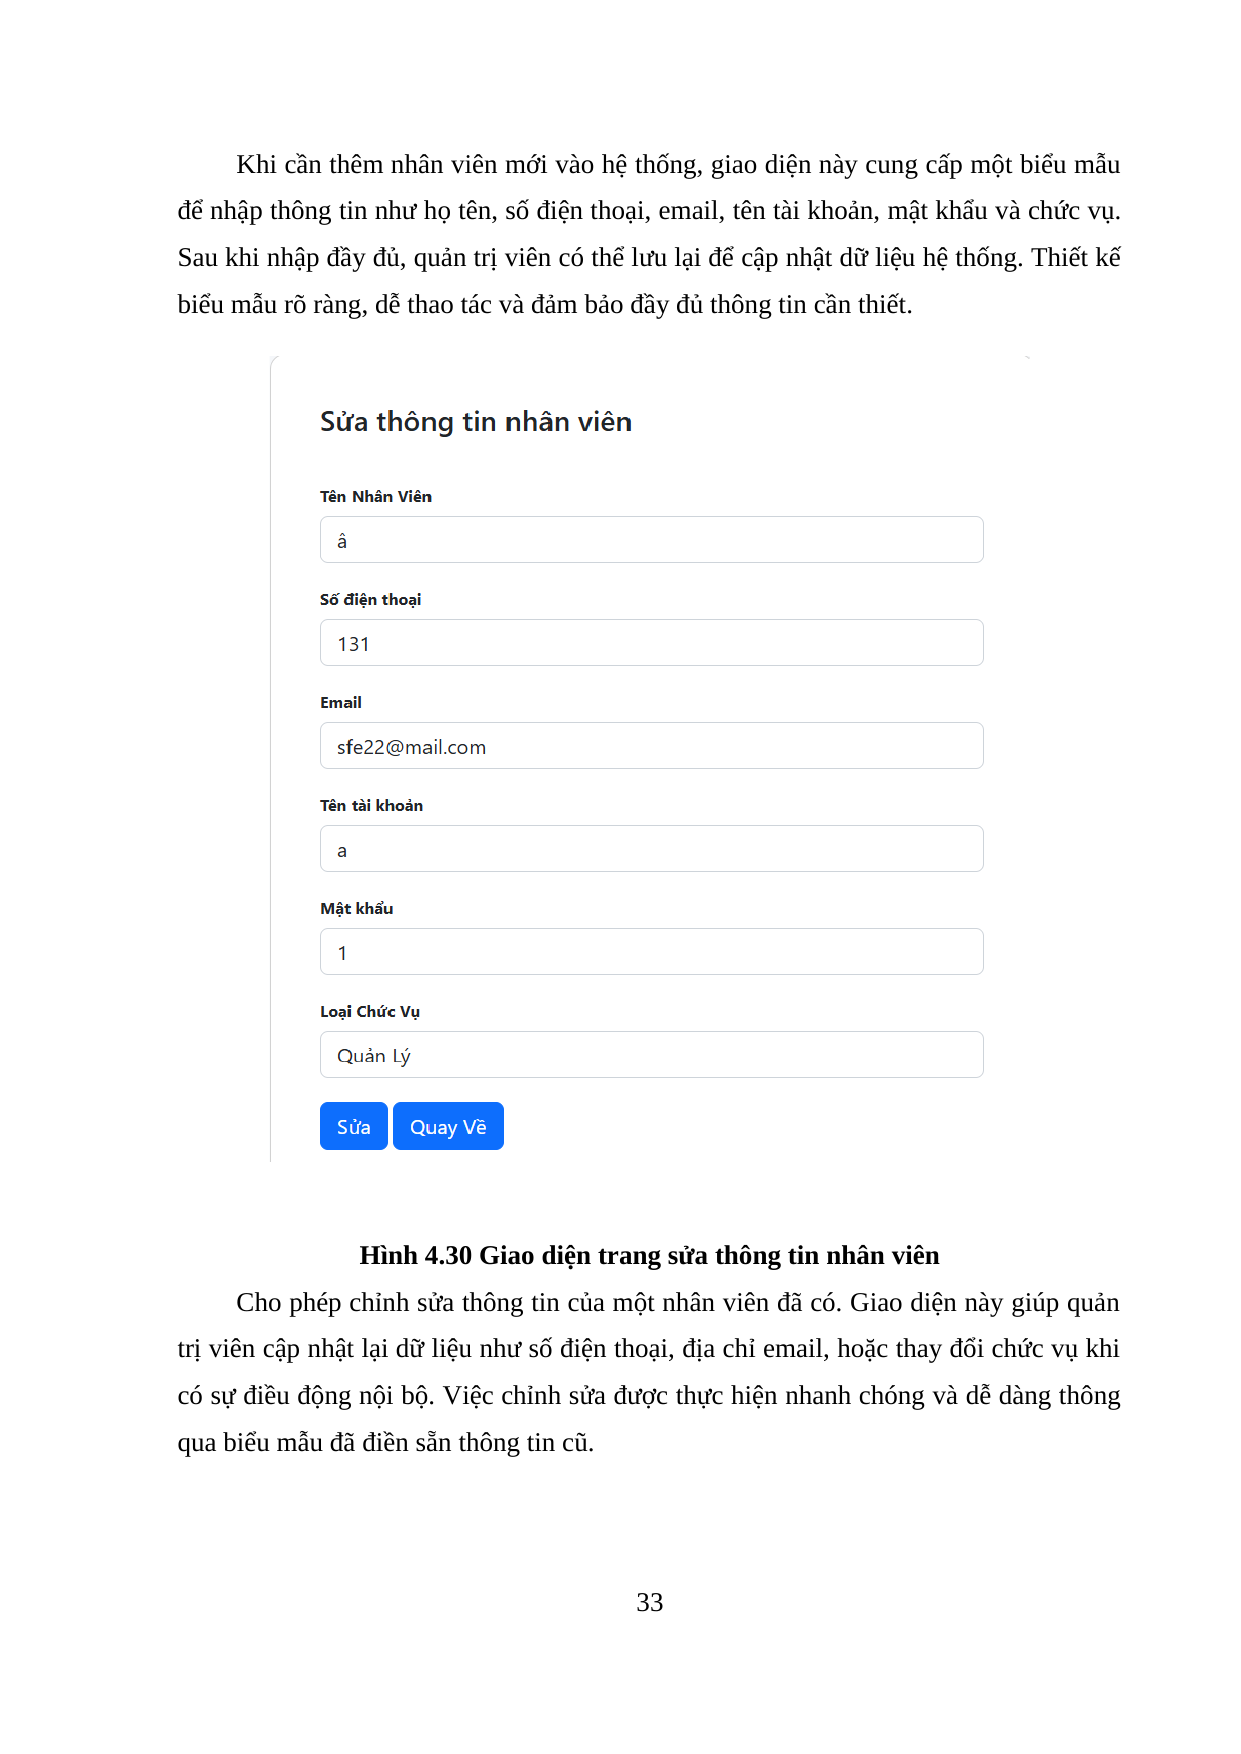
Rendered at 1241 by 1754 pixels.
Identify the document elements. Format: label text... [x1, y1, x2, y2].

picture [269, 356, 1030, 1162]
text Khi cần thêm nhân viên mới vào hệ thống, giao diện này cung cấp một biểu mẫu để nhập thông tin như họ tên, số điện thoại, email, tên tài khoản, mật khẩu và chức vụ. Sau khi nhập đầy đủ, quản trị viên có thể lưu lại để cập nhật dữ liệu hệ thống. Thiết kế biểu mẫu rõ ràng, dễ thao tác và đảm bảo đầy đủ thông tin cần thiết. [177, 148, 1122, 319]
text Cho phép chỉnh sửa thông tin của một nhân viên đã có. Giao diện này giúp quản trị viên cập nhật lại dữ liệu như số điện thoại, địa chỉ email, hoặc thay đổi chức vụ khi có sự điều động nội bộ. Việc chỉnh sửa được thực hiện nhanh chóng và dễ dàng thông qua biểu mẫu đã điền sẵn thông tin cũ. [177, 1286, 1122, 1457]
text Hình 4.30 Giao diện trang sửa thông tin nhân viên [177, 1239, 1122, 1270]
